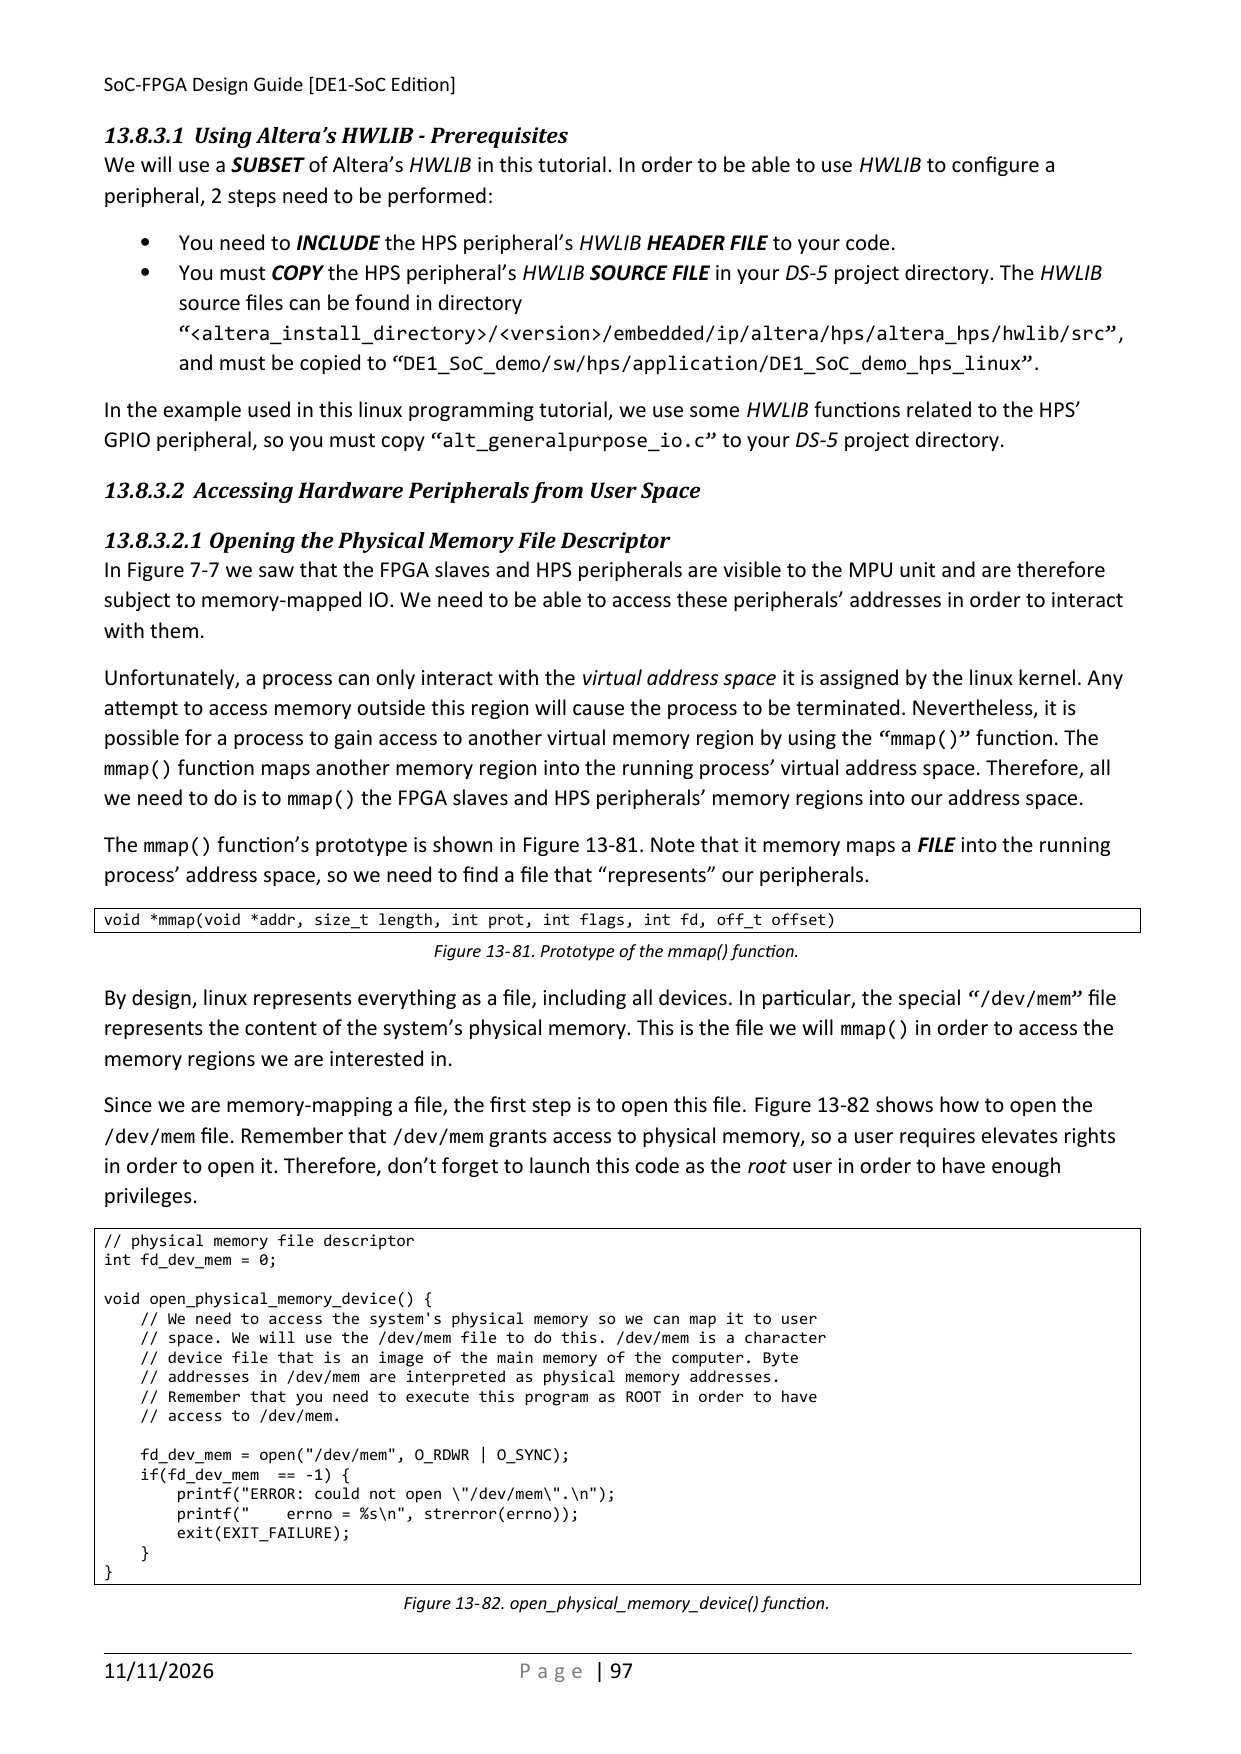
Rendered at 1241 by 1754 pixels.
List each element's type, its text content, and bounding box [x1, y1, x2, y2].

text We will use a subset of Altera’s HWLIB in this tutorial. In order to be able to use HWLIB to configure a peripheral, 2 steps need to be performed: [103, 151, 1132, 209]
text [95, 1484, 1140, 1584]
text // addresses in /dev/mem are interpreted as physical memory addresses. [103, 1367, 1132, 1387]
text // access to /dev/mem. [103, 1406, 1132, 1426]
text int fd_dev_mem = 0; void open_physical_memory_device() { [103, 1251, 1132, 1309]
subtitle Opening the Physical Memory File Descriptor [103, 526, 1132, 553]
text if(fd_dev_mem == -1) { [103, 1465, 1132, 1484]
text // Remember that you need to execute this program as ROOT in order to have [103, 1387, 1132, 1406]
text // We need to access the system's physical memory so we can map it to user [103, 1309, 1132, 1328]
list You need to include the HPS peripheral’s HWLIB header file to your code. [141, 228, 1132, 256]
list You must copy the HPS peripheral’s HWLIB source file in your DS-5 project directory. The HWLIB source files can be found in directory “<altera_install_directory>/<version>/embedded/ip/altera/hps/altera_hps/hwlib/src”, and must be copied to “DE1_SoC_demo/sw/hps/application/DE1_SoC_demo_hps_linux”. [141, 258, 1132, 377]
text // device file that is an image of the main memory of the computer. Byte [103, 1348, 1132, 1367]
text fd_dev_mem = open("/dev/mem", O_RDWR | O_SYNC); [103, 1445, 1132, 1465]
text // physical memory file descriptor [95, 1229, 1140, 1251]
text // space. We will use the /dev/mem file to do this. /dev/mem is a character [103, 1328, 1132, 1348]
text void *mmap(void *addr, size_t length, int prot, int flags, int fd, off_t offset) [95, 909, 1140, 932]
text In the example used in this linux programming tutorial, we use some HWLIB functions related to the HPS’ GPIO peripheral, so you must copy “alt_generalpurpose_io.c” to your DS-5 project directory. [103, 395, 1132, 454]
text By design, linux represents everything as a file, including all devices. In particular, the special “/dev/mem” file represents the content of the system’s physical memory. This is the file we will mmap() in order to access the memory regions we are interested in. [103, 983, 1132, 1072]
subtitle Accessing Hardware Peripherals from User Space [103, 477, 1132, 503]
subtitle Using Altera’s HWLIB - Prerequisites [103, 122, 1132, 148]
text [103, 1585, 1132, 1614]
text Unfortunately, a process can only interact with the virtual address space it is assigned by the linux kernel. Any attempt to access memory outside this region will cause the process to be terminated. Nevertheless, it is possible for a process to gain access to another virtual memory region by using the “mmap()” function. The mmap() function maps another memory region into the running process’ virtual address space. Therefore, all we need to do is to mmap() the FPGA slaves and HPS peripherals’ memory regions into our address space. [103, 663, 1132, 812]
